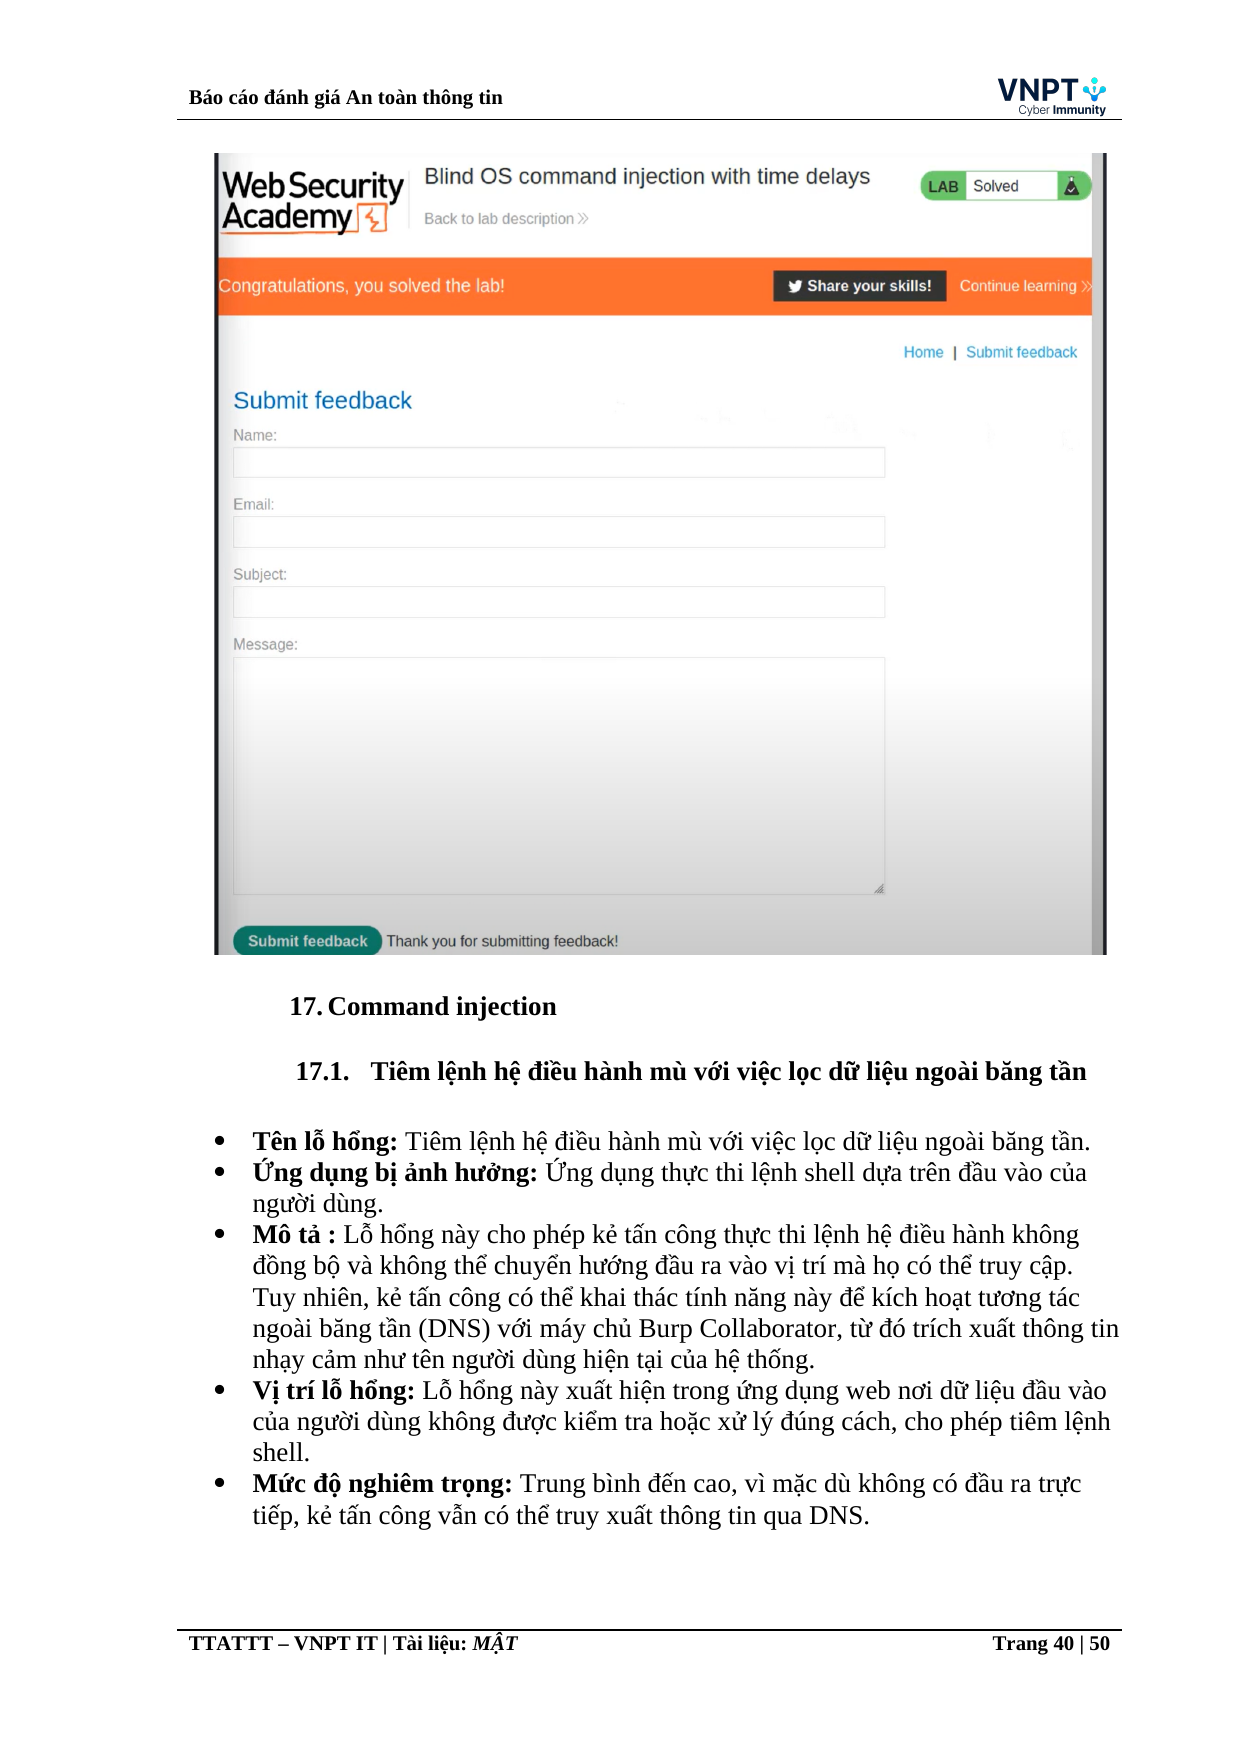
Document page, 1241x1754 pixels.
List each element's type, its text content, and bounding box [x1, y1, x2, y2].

list Mức độ nghiêm trọng: Trung bình đến cao, vì mặc dù không có đầu ra trực tiếp, kẻ tấn công vẫn có thể truy xuất thông tin qua DNS. [215, 1468, 1122, 1530]
picture [994, 75, 1110, 120]
subtitle Tiêm lệnh hệ điều hành mù với việc lọc dữ liệu ngoài băng tần [295, 1055, 1122, 1086]
list Tên lỗ hổng: Tiêm lệnh hệ điều hành mù với việc lọc dữ liệu ngoài băng tần. [215, 1124, 1122, 1156]
picture [214, 153, 1107, 955]
list Vị trí lỗ hổng: Lỗ hổng này xuất hiện trong ứng dụng web nơi dữ liệu đầu vào của người dùng không được kiểm tra hoặc xử lý đúng cách, cho phép tiêm lệnh shell. [215, 1374, 1122, 1468]
subtitle Command injection [252, 989, 1122, 1021]
list Ứng dụng bị ảnh hưởng: Ứng dụng thực thi lệnh shell dựa trên đầu vào của người dùng. [215, 1156, 1122, 1218]
list Mô tả : Lỗ hổng này cho phép kẻ tấn công thực thi lệnh hệ điều hành không đồng bộ và không thể chuyển hướng đầu ra vào vị trí mà họ có thể truy cập. Tuy nhiên, kẻ tấn công có thể khai thác tính năng này để kích hoạt tương tác ngoài băng tần (DNS) với máy chủ Burp Collaborator, từ đó trích xuất thông tin nhạy cảm như tên người dùng hiện tại của hệ thống. [215, 1218, 1122, 1374]
